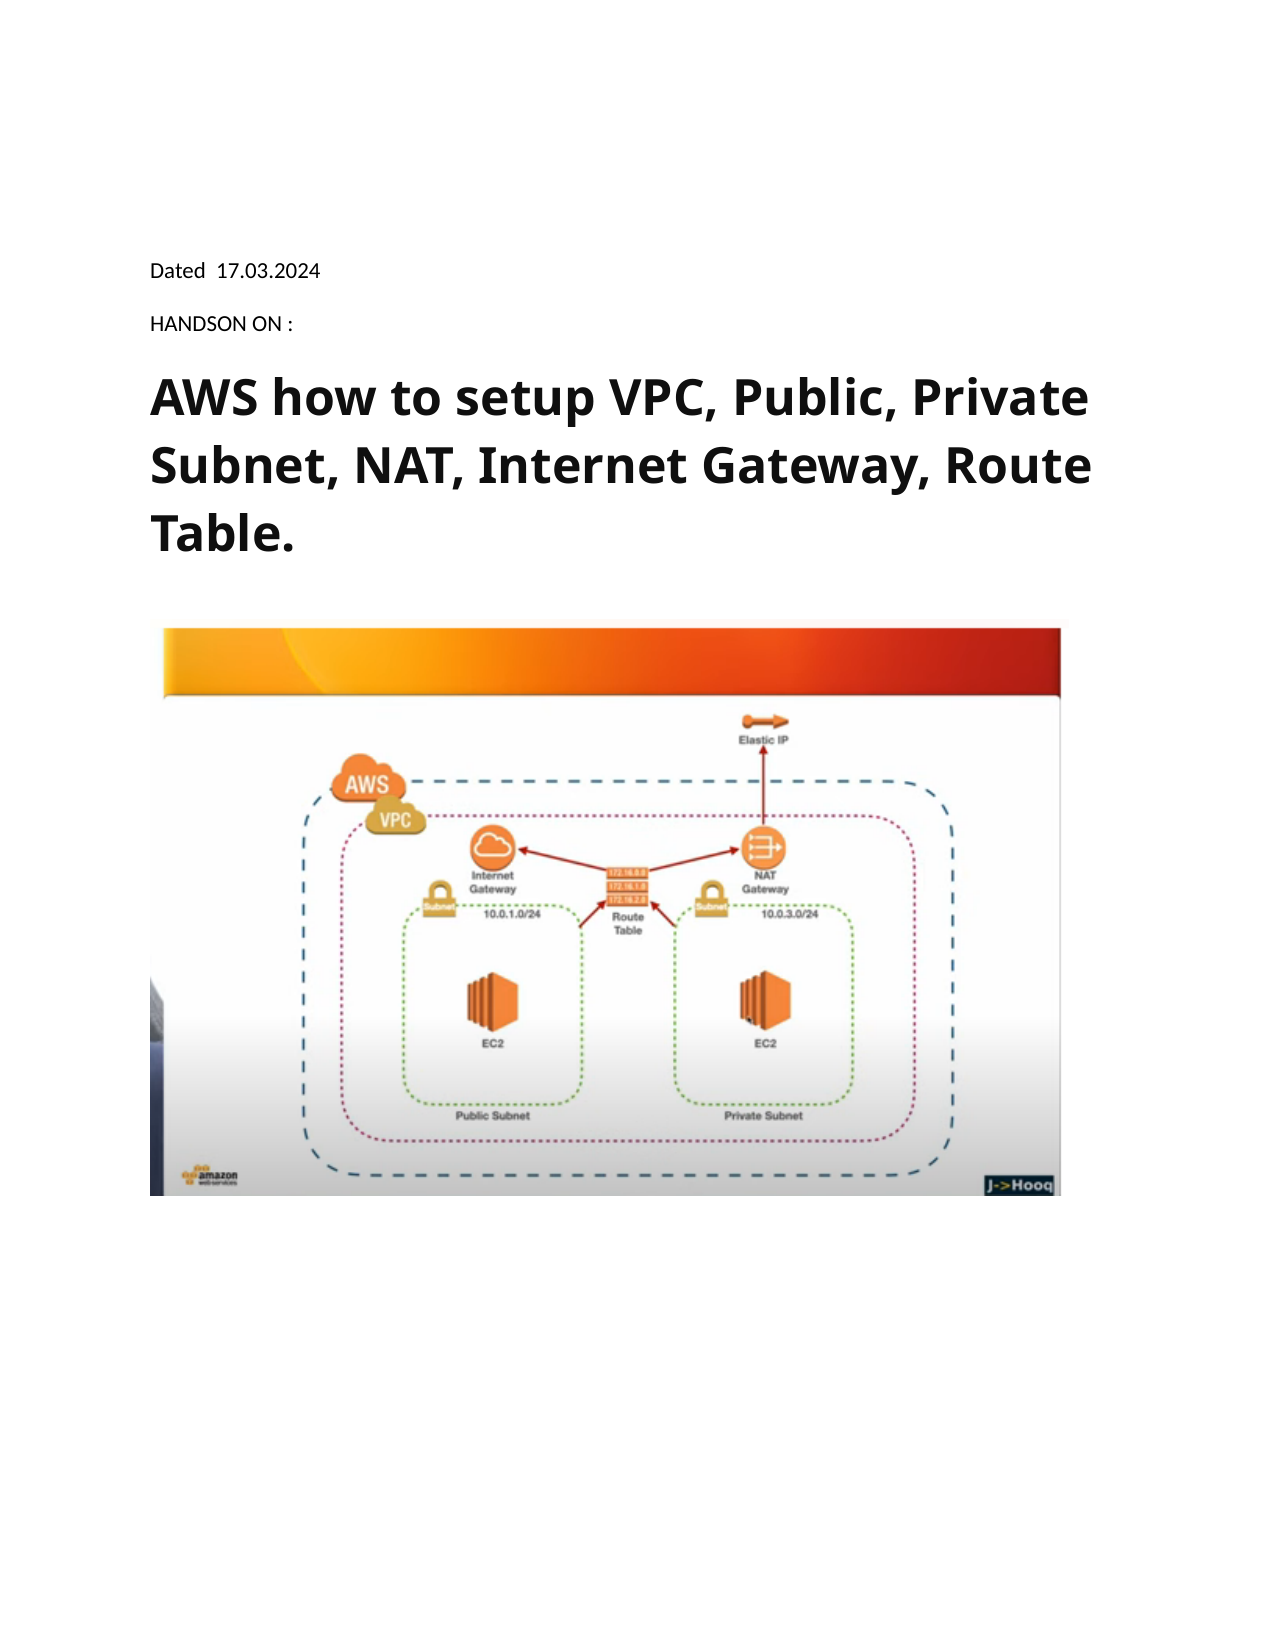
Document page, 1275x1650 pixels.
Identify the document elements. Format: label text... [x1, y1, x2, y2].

text AWS how to setup VPC, Public, Private Subnet, NAT, Internet Gateway, Route Table. [150, 362, 1125, 566]
picture [150, 619, 1069, 1196]
text HANDSON ON : [150, 309, 1125, 337]
text Dated 17.03.2024 [150, 256, 1125, 284]
